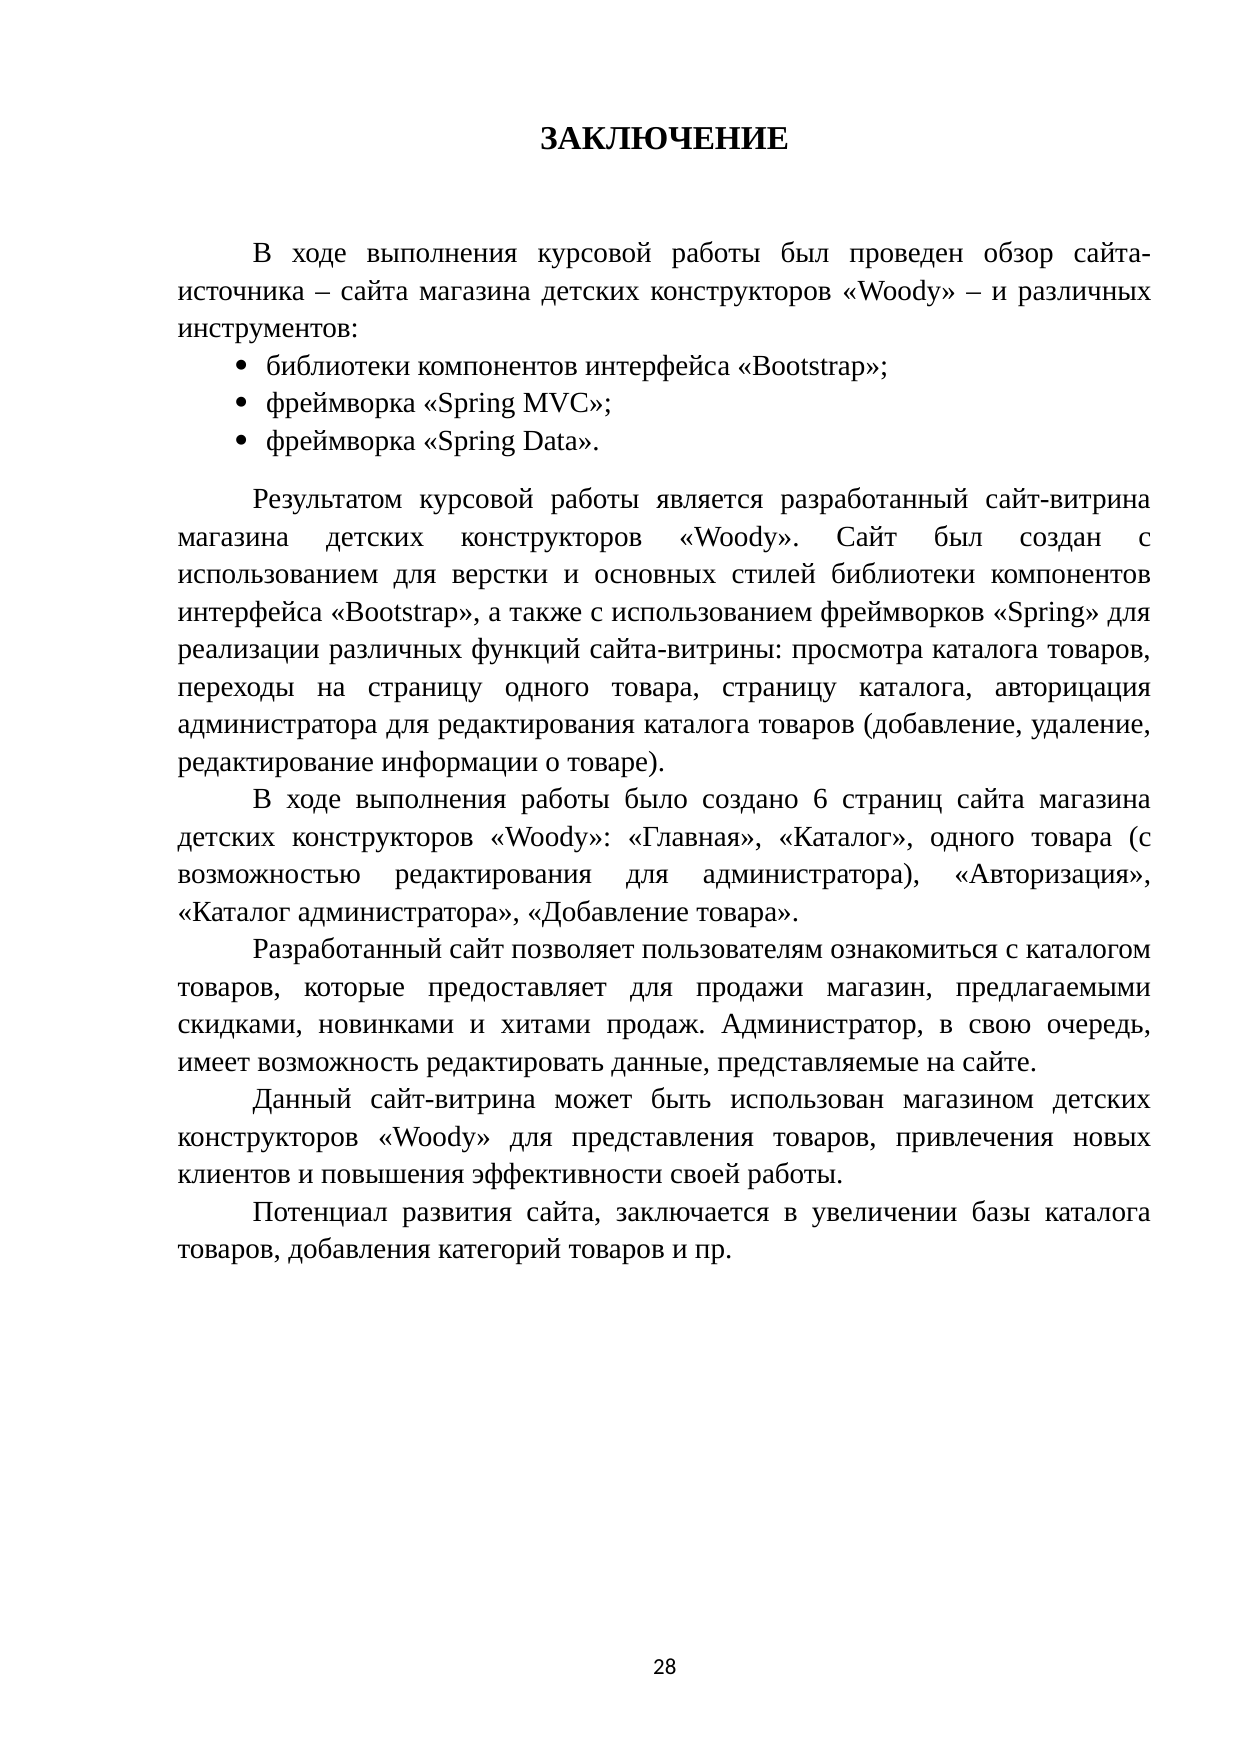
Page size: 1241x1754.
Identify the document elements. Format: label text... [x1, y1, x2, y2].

text Результатом курсовой работы является разработанный сайт-витрина магазина детских конструкторов «Woody». Сайт был создан с использованием для верстки и основных стилей библиотеки компонентов интерфейса «Bootstrap», а также с использованием фреймворков «Spring» для реализации различных функций сайта-витрины: просмотра каталога товаров, переходы на страницу одного товара, страницу каталога, авторицация администратора для редактирования каталога товаров (добавление, удаление, редактирование информации о товаре). [177, 456, 1152, 756]
text ЗАКЛЮЧЕНИЕ [177, 118, 1152, 156]
list библиотеки компонентов интерфейса «Bootstrap»; [177, 344, 1152, 381]
list фреймворка «Spring Data». [177, 419, 1152, 456]
text Потенциал развития сайта, заключается в увеличении базы каталога товаров, добавления категорий товаров и пр. [177, 1169, 1152, 1244]
text В ходе выполнения работы было создано 6 страниц сайта магазина детских конструкторов «Woody»: «Главная», «Каталог», одного товара (с возможностью редактирования для администратора), «Авторизация», «Каталог администратора», «Добавление товара». [177, 756, 1152, 906]
list фреймворка «Spring MVC»; [177, 381, 1152, 419]
text Разработанный сайт позволяет пользователям ознакомиться с каталогом товаров, которые предоставляет для продажи магазин, предлагаемыми скидками, новинками и хитами продаж. Администратор, в свою очередь, имеет возможность редактировать данные, представляемые на сайте. [177, 906, 1152, 1056]
text В ходе выполнения курсовой работы был проведен обзор сайта-источника – сайта магазина детских конструкторов «Woody» – и различных инструментов: [177, 231, 1152, 344]
text Данный сайт-витрина может быть использован магазином детских конструкторов «Woody» для представления товаров, привлечения новых клиентов и повышения эффективности своей работы. [177, 1056, 1152, 1169]
